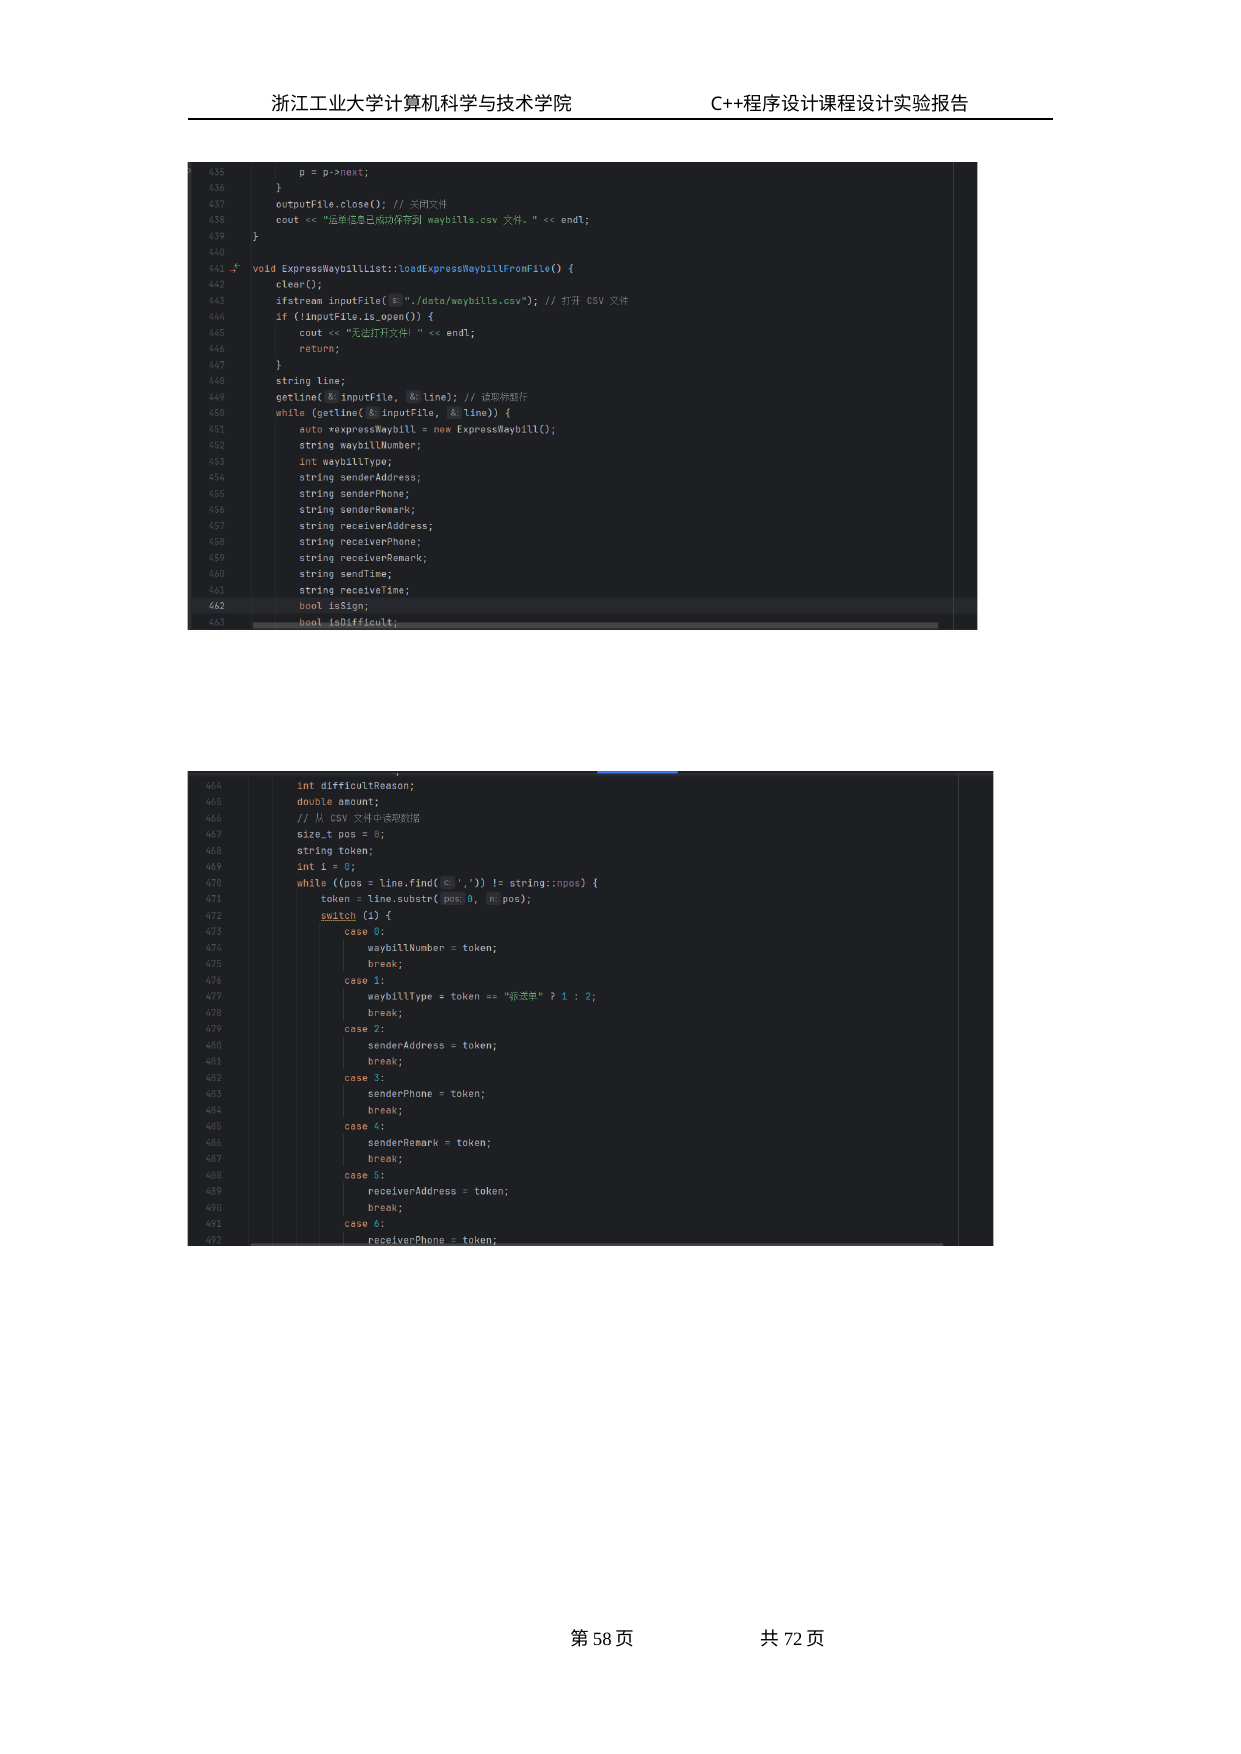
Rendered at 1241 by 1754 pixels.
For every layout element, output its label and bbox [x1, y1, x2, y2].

picture [187, 162, 978, 630]
picture [187, 771, 994, 1246]
